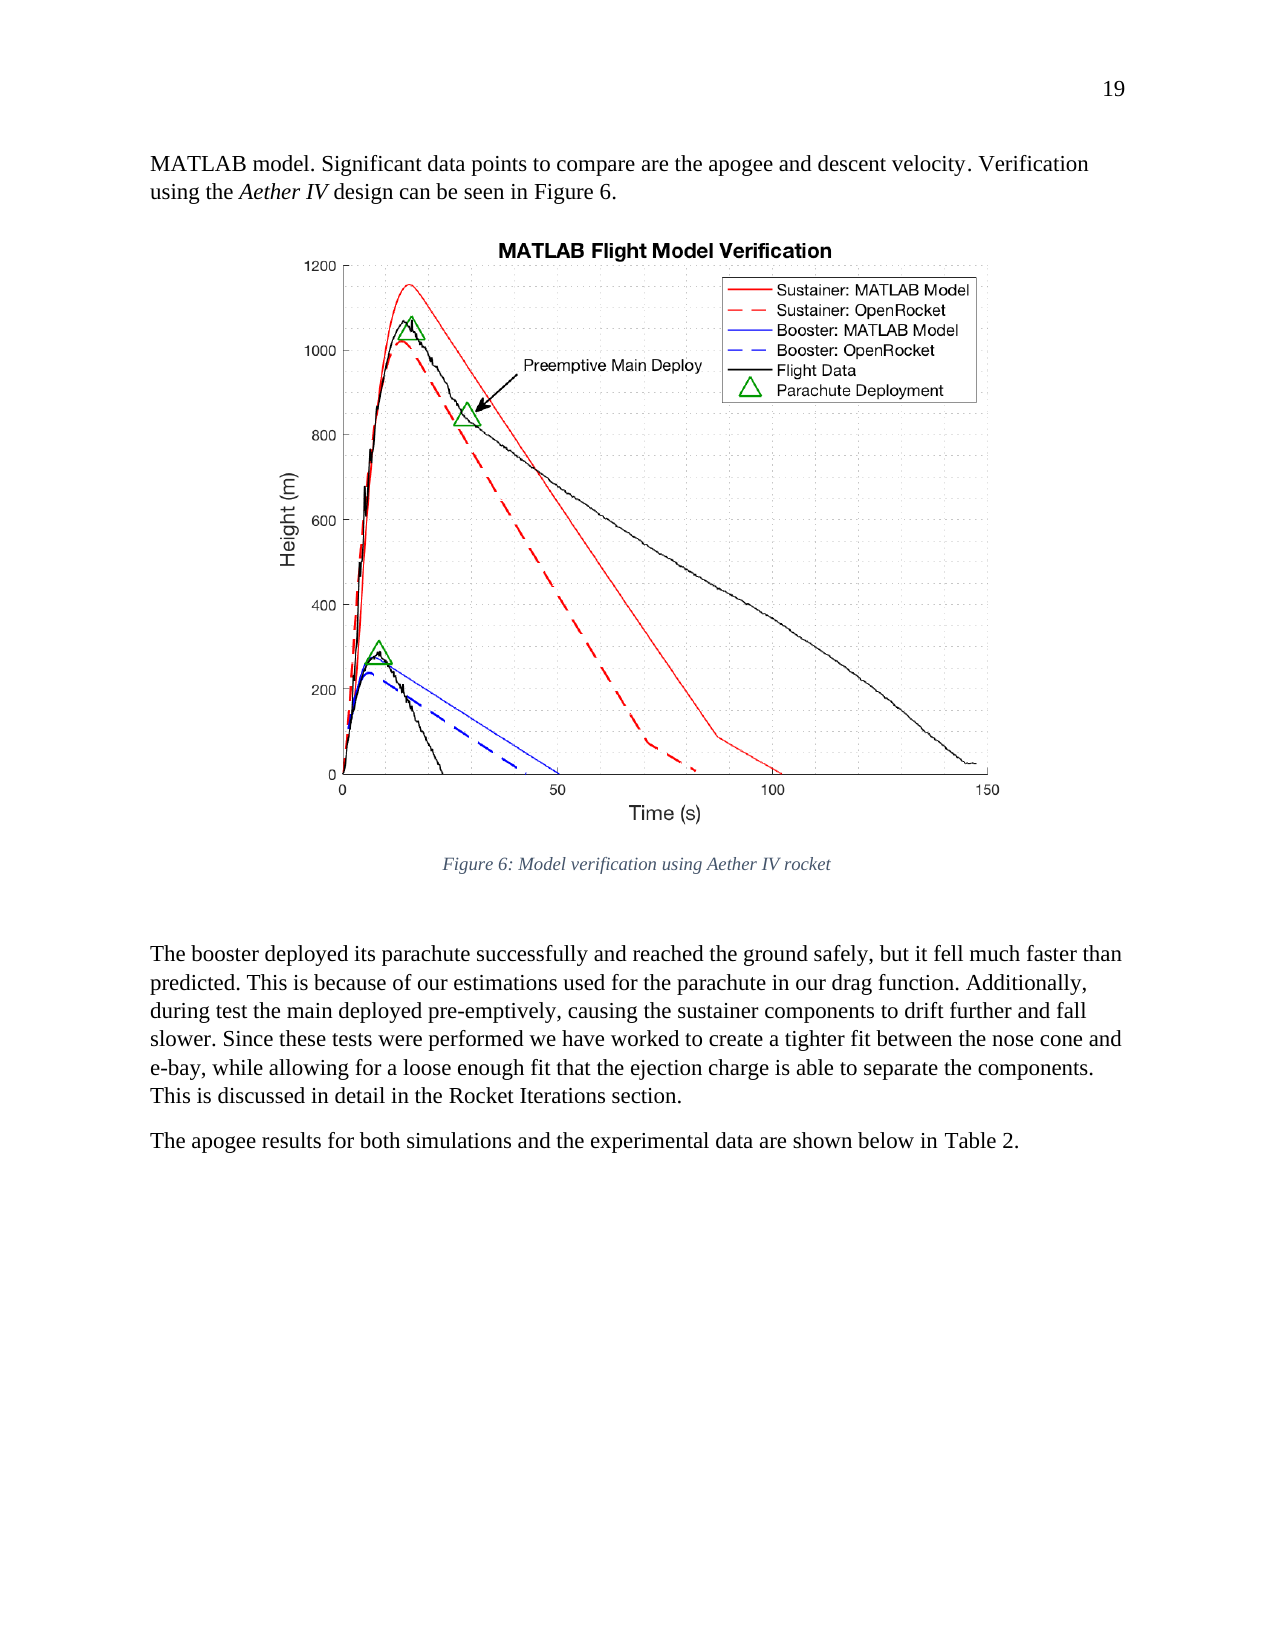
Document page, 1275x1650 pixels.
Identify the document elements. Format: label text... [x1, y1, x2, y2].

text The booster deployed its parachute successfully and reached the ground safely, but it fell much faster than predicted. This is because of our estimations used for the parachute in our drag function. Additionally, during test the main deployed pre-emptively, causing the sustainer components to drift further and fall slower. Since these tests were performed we have worked to create a tighter fit between the nose cone and e-bay, while allowing for a loose enough fit that the ejection charge is able to separate the components. This is discussed in detail in the Rocket Iterations section. [150, 940, 1125, 1109]
text Figure 15: Model verification using Aether IV rocket [150, 853, 1125, 874]
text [150, 150, 1125, 205]
text The apogee results for both simulations and the experimental data are shown below in Table 2. [150, 1127, 1125, 1154]
picture [271, 223, 1004, 834]
